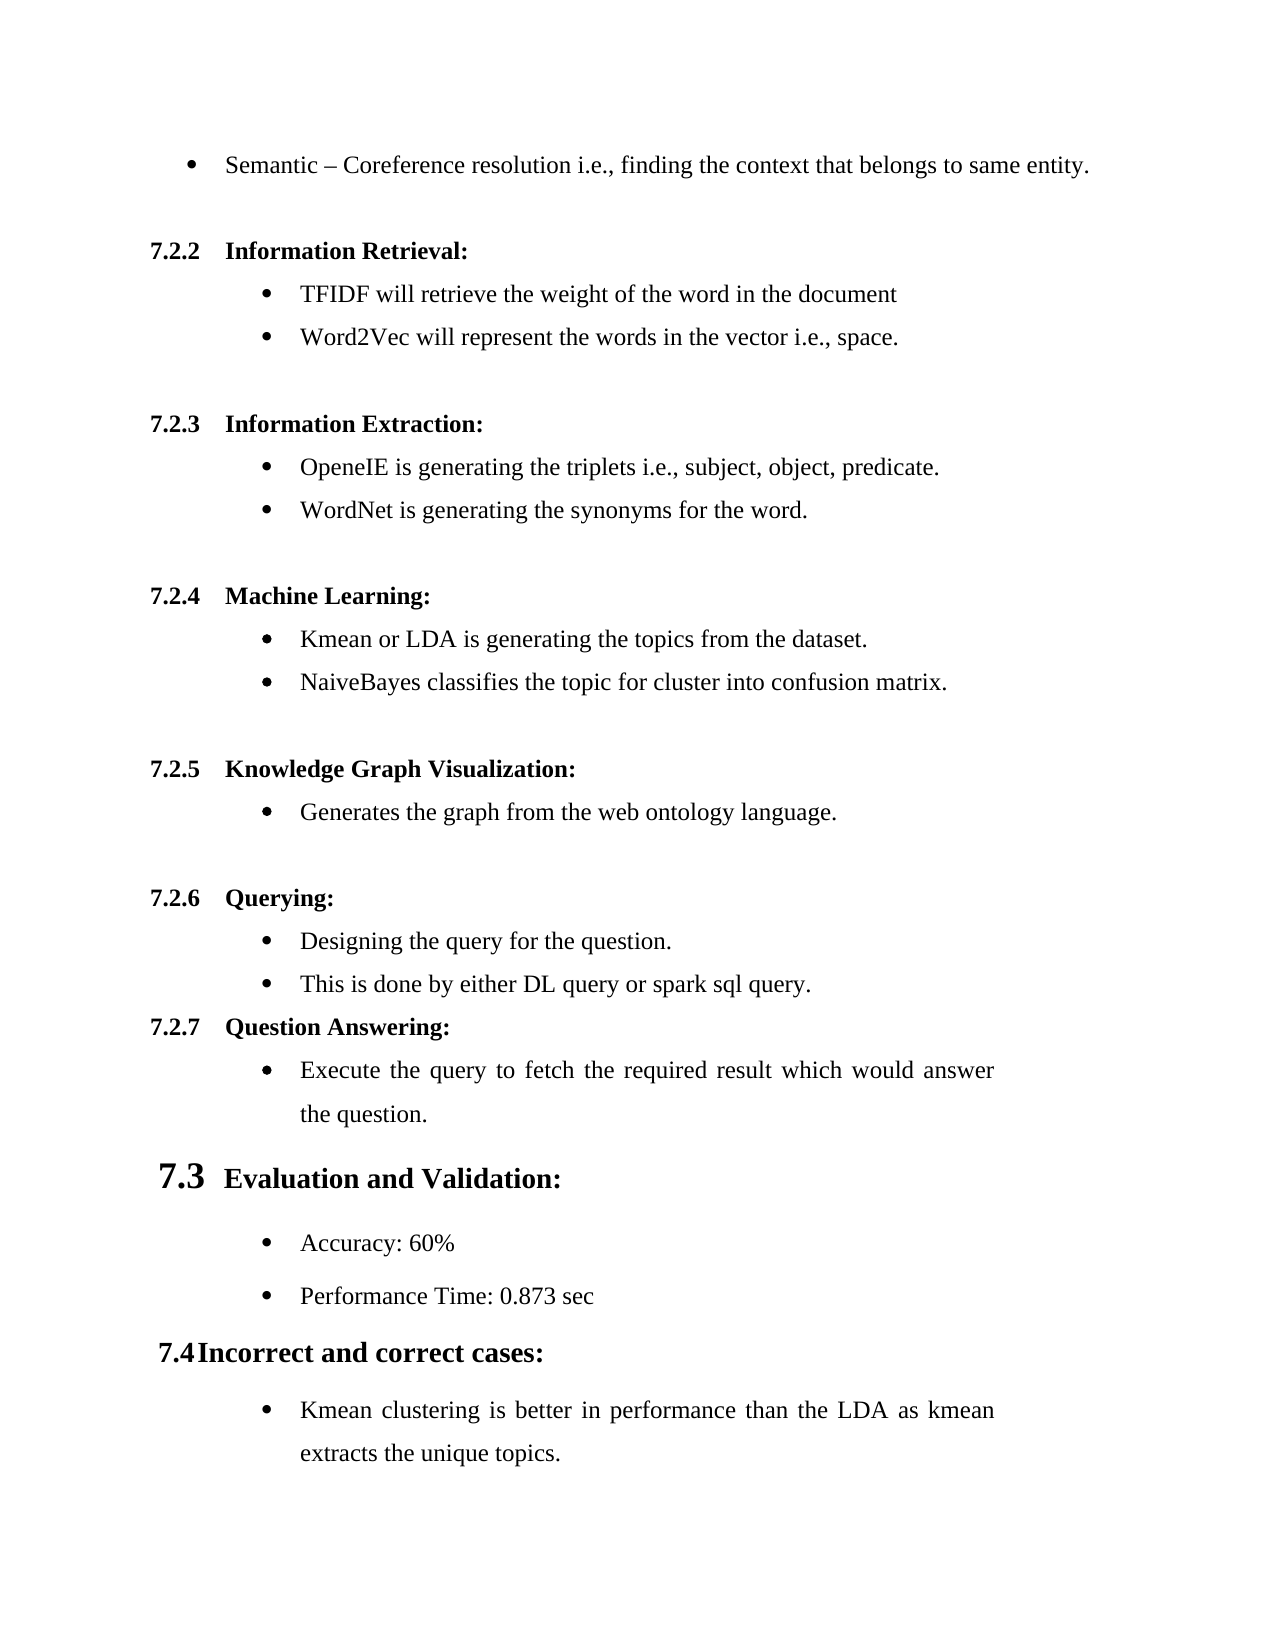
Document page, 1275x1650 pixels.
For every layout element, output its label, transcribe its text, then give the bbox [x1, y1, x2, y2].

list Querying: [150, 883, 996, 912]
list Word2Vec will represent the words in the vector i.e., space. [262, 322, 996, 351]
list Information Retrieval: [150, 236, 996, 265]
list OpeneIE is generating the triplets i.e., subject, object, predicate. [262, 452, 996, 481]
list Kmean or LDA is generating the topics from the dataset. [262, 624, 996, 653]
list Machine Learning: [150, 581, 996, 610]
list Performance Time: 0.873 sec [262, 1281, 996, 1309]
list TFIDF will retrieve the weight of the word in the document [262, 279, 996, 308]
list Generates the graph from the web ontology language. [262, 797, 996, 826]
subtitle Evaluation and Validation: [158, 1153, 1125, 1196]
list Question Answering: [150, 1012, 996, 1041]
list Designing the query for the question. [262, 926, 996, 955]
list Kmean clustering is better in performance than the LDA as kmean extracts the unique topics. [262, 1395, 996, 1467]
subtitle Accuracy: 60% [262, 1228, 1140, 1257]
list Information Extraction: [150, 409, 996, 437]
subtitle Incorrect and correct cases: [158, 1335, 1125, 1369]
list NaiveBayes classifies the topic for cluster into confusion matrix. [262, 667, 996, 696]
list WordNet is generating the synonyms for the word. [262, 495, 996, 524]
list Execute the query to fetch the required result which would answer the question. [262, 1056, 996, 1127]
list Semantic – Coreference resolution i.e., finding the context that belongs to same entity. [187, 150, 1140, 179]
list Knowledge Graph Visualization: [150, 754, 996, 782]
list This is done by either DL query or spark sql query. [262, 969, 996, 998]
